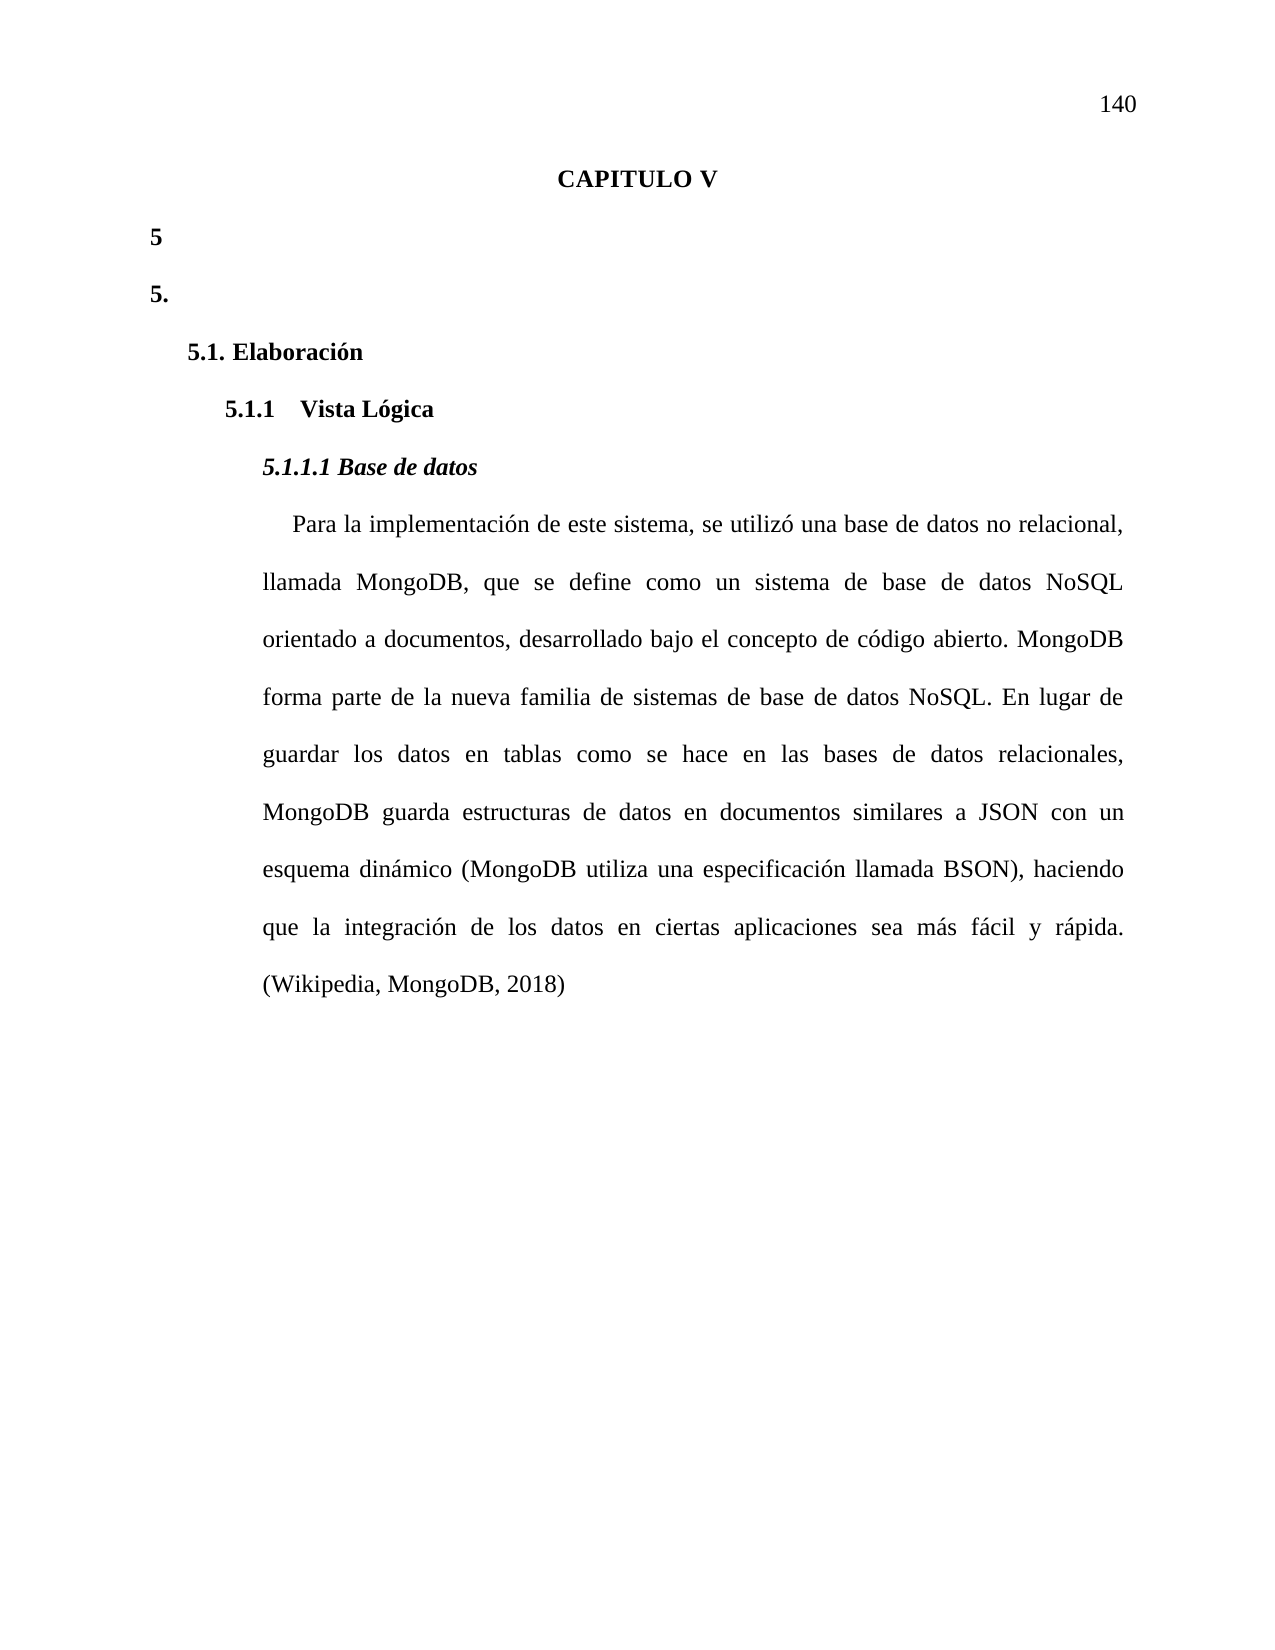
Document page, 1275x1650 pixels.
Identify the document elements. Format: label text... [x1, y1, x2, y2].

subtitle Base de datos [262, 452, 1125, 481]
subtitle CAPITULO V [150, 164, 1125, 193]
subtitle Vista Lógica [225, 394, 1125, 423]
text Para la implementación de este sistema, se utilizó una base de datos no relacional, llamada MongoDB, que se define como un sistema de base de datos NoSQL orientado a documentos, desarrollado bajo el concepto de código abierto. MongoDB forma parte de la nueva familia de sistemas de base de datos NoSQL. En lugar de guardar los datos en tablas como se hace en las bases de datos relacionales, MongoDB guarda estructuras de datos en documentos similares a JSON con un esquema dinámico (MongoDB utiliza una especificación llamada BSON), haciendo que la integración de los datos en ciertas aplicaciones sea más fácil y rápida. [262, 509, 1125, 998]
subtitle Elaboración [187, 337, 1125, 366]
